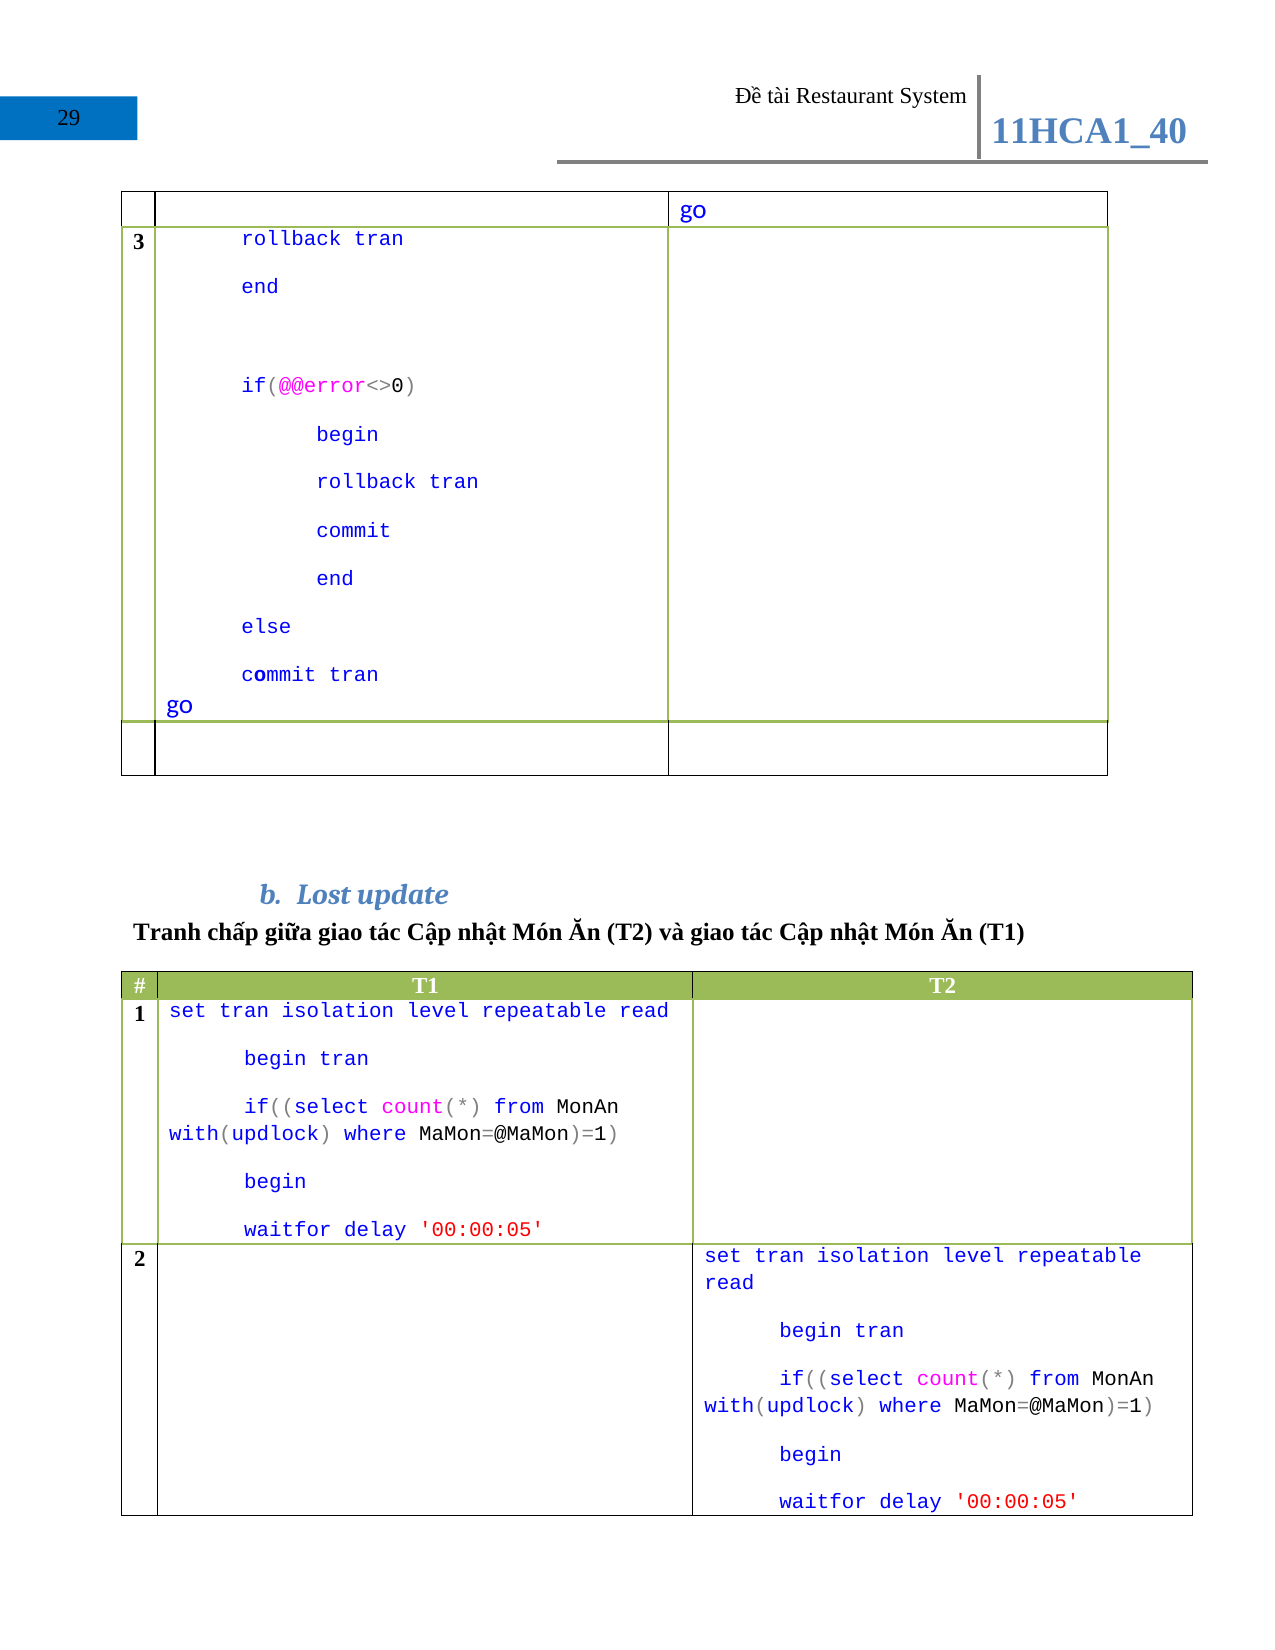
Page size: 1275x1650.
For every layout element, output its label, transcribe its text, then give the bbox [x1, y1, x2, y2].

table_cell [669, 192, 1107, 226]
table_cell 2 [122, 192, 154, 226]
table_cell [669, 228, 1107, 720]
table_cell set tran isolation level repeatable read begin tran if((select count(*) from MonAn with(updlock) where MaMon=@MaMon)=1) begin waitfor delay '00:00:05' [693, 1245, 1192, 1515]
table_header T2 [693, 972, 1192, 998]
subtitle Lost update [259, 878, 1167, 912]
table_cell rollback tran end if(@@error<>0) begin rollback tran commit end else commit tran go [156, 228, 667, 720]
table_header T1 [158, 972, 692, 998]
table_cell 2 [122, 1245, 157, 1515]
table_cell [156, 723, 668, 775]
table_cell set tran isolation level repeatable read begin tran if((select count(*) from MonAn with(updlock) where MaMon=@MaMon)=1) begin waitfor delay '00:00:05' [159, 1000, 692, 1243]
table_cell [669, 723, 1107, 775]
table_cell [694, 1000, 1191, 1243]
table_header # [122, 972, 157, 998]
text Tranh chấp giữa giao tác Cập nhật Món Ăn (T2) và giao tác Cập nhật Món Ăn (T1) [133, 917, 1167, 946]
table_cell [156, 192, 668, 226]
table_cell [122, 723, 154, 775]
table_cell [158, 1245, 692, 1515]
table_cell 1 [123, 1000, 157, 1243]
table_cell 3 [123, 228, 154, 720]
